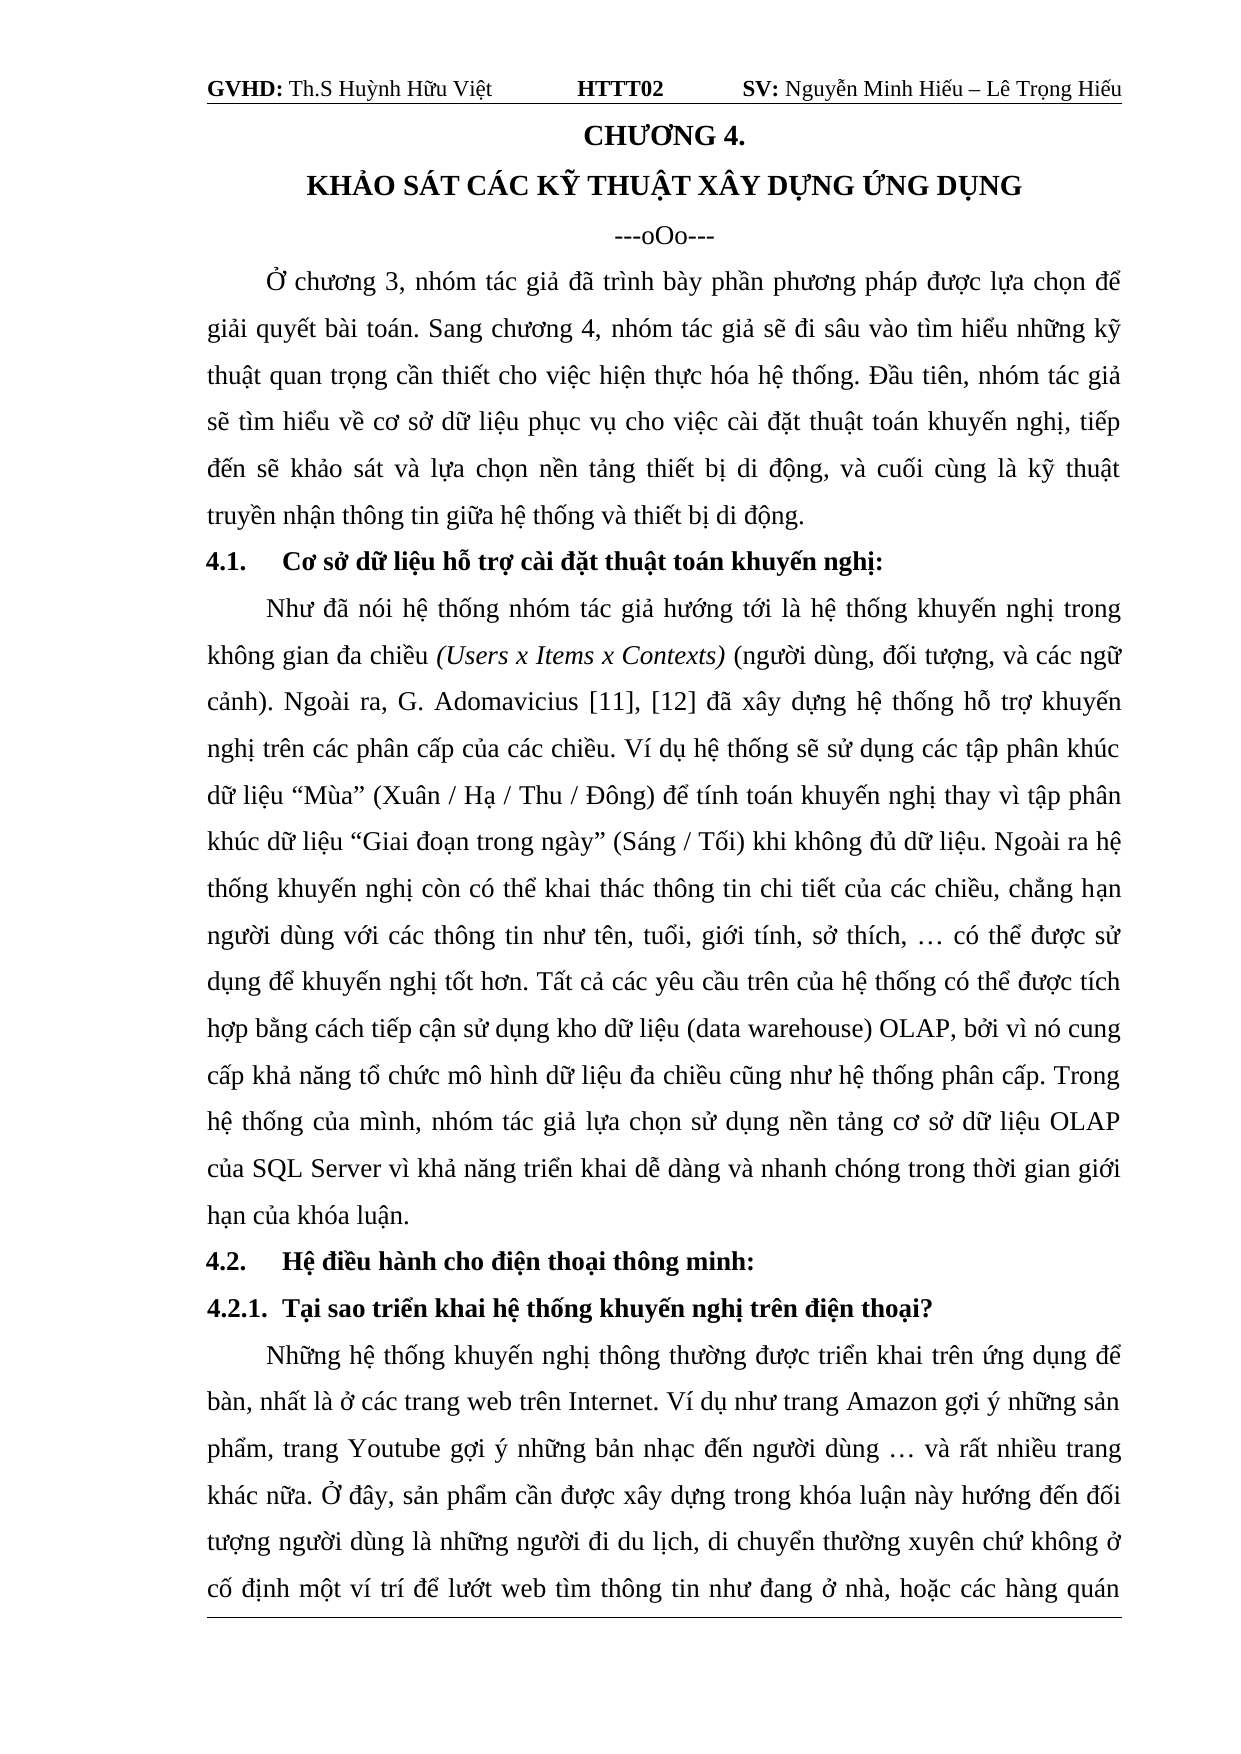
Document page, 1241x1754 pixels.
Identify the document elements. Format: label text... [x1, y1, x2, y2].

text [207, 1339, 1122, 1603]
text ---oOo--- [207, 219, 1122, 250]
subtitle Tại sao triển khai hệ thống khuyến nghị trên điện thoại? [207, 1292, 1122, 1323]
subtitle CHƯƠNG 4. KHẢO SÁT CÁC KỸ THUẬT XÂY DỰNG ỨNG DỤNG [207, 118, 1122, 202]
subtitle Hệ điều hành cho điện thoại thông minh: [206, 1245, 1122, 1277]
text Như đã nói hệ thống nhóm tác giả hướng tới là hệ thống khuyến nghị trong không gian đa chiều (Users x Items x Contexts) (người dùng, đối tượng, và các ngữ cảnh). Ngoài ra, G. Adomavicius [11], [12] đã xây dựng hệ thống hỗ trợ khuyến nghị trên các phân cấp của các chiều. Ví dụ hệ thống sẽ sử dụng các tập phân khúc dữ liệu “Mùa” (Xuân / Hạ / Thu / Đông) để tính toán khuyến nghị thay vì tập phân khúc dữ liệu “Giai đoạn trong ngày” (Sáng / Tối) khi không đủ dữ liệu. Ngoài ra hệ thống khuyến nghị còn có thể khai thác thông tin chi tiết của các chiều, chẳng hạn người dùng với các thông tin như tên, tuổi, giới tính, sở thích, … có thể được sử dụng để khuyến nghị tốt hơn. Tất cả các yêu cầu trên của hệ thống có thể được tích hợp bằng cách tiếp cận sử dụng kho dữ liệu (data warehouse) OLAP, bởi vì nó cung cấp khả năng tổ chức mô hình dữ liệu đa chiều cũng như hệ thống phân cấp. Trong hệ thống của mình, nhóm tác giả lựa chọn sử dụng nền tảng cơ sở dữ liệu OLAP của SQL Server vì khả năng triển khai dễ dàng và nhanh chóng trong thời gian giới hạn của khóa luận. [207, 592, 1122, 1230]
text Ở chương 3, nhóm tác giả đã trình bày phần phương pháp được lựa chọn để giải quyết bài toán. Sang chương 4, nhóm tác giả sẽ đi sâu vào tìm hiểu những kỹ thuật quan trọng cần thiết cho việc hiện thực hóa hệ thống. Đầu tiên, nhóm tác giả sẽ tìm hiểu về cơ sở dữ liệu phục vụ cho việc cài đặt thuật toán khuyến nghị, tiếp đến sẽ khảo sát và lựa chọn nền tảng thiết bị di động, và cuối cùng là kỹ thuật truyền nhận thông tin giữa hệ thống và thiết bị di động. [207, 265, 1122, 530]
subtitle Cơ sở dữ liệu hỗ trợ cài đặt thuật toán khuyến nghị: [206, 545, 1122, 577]
